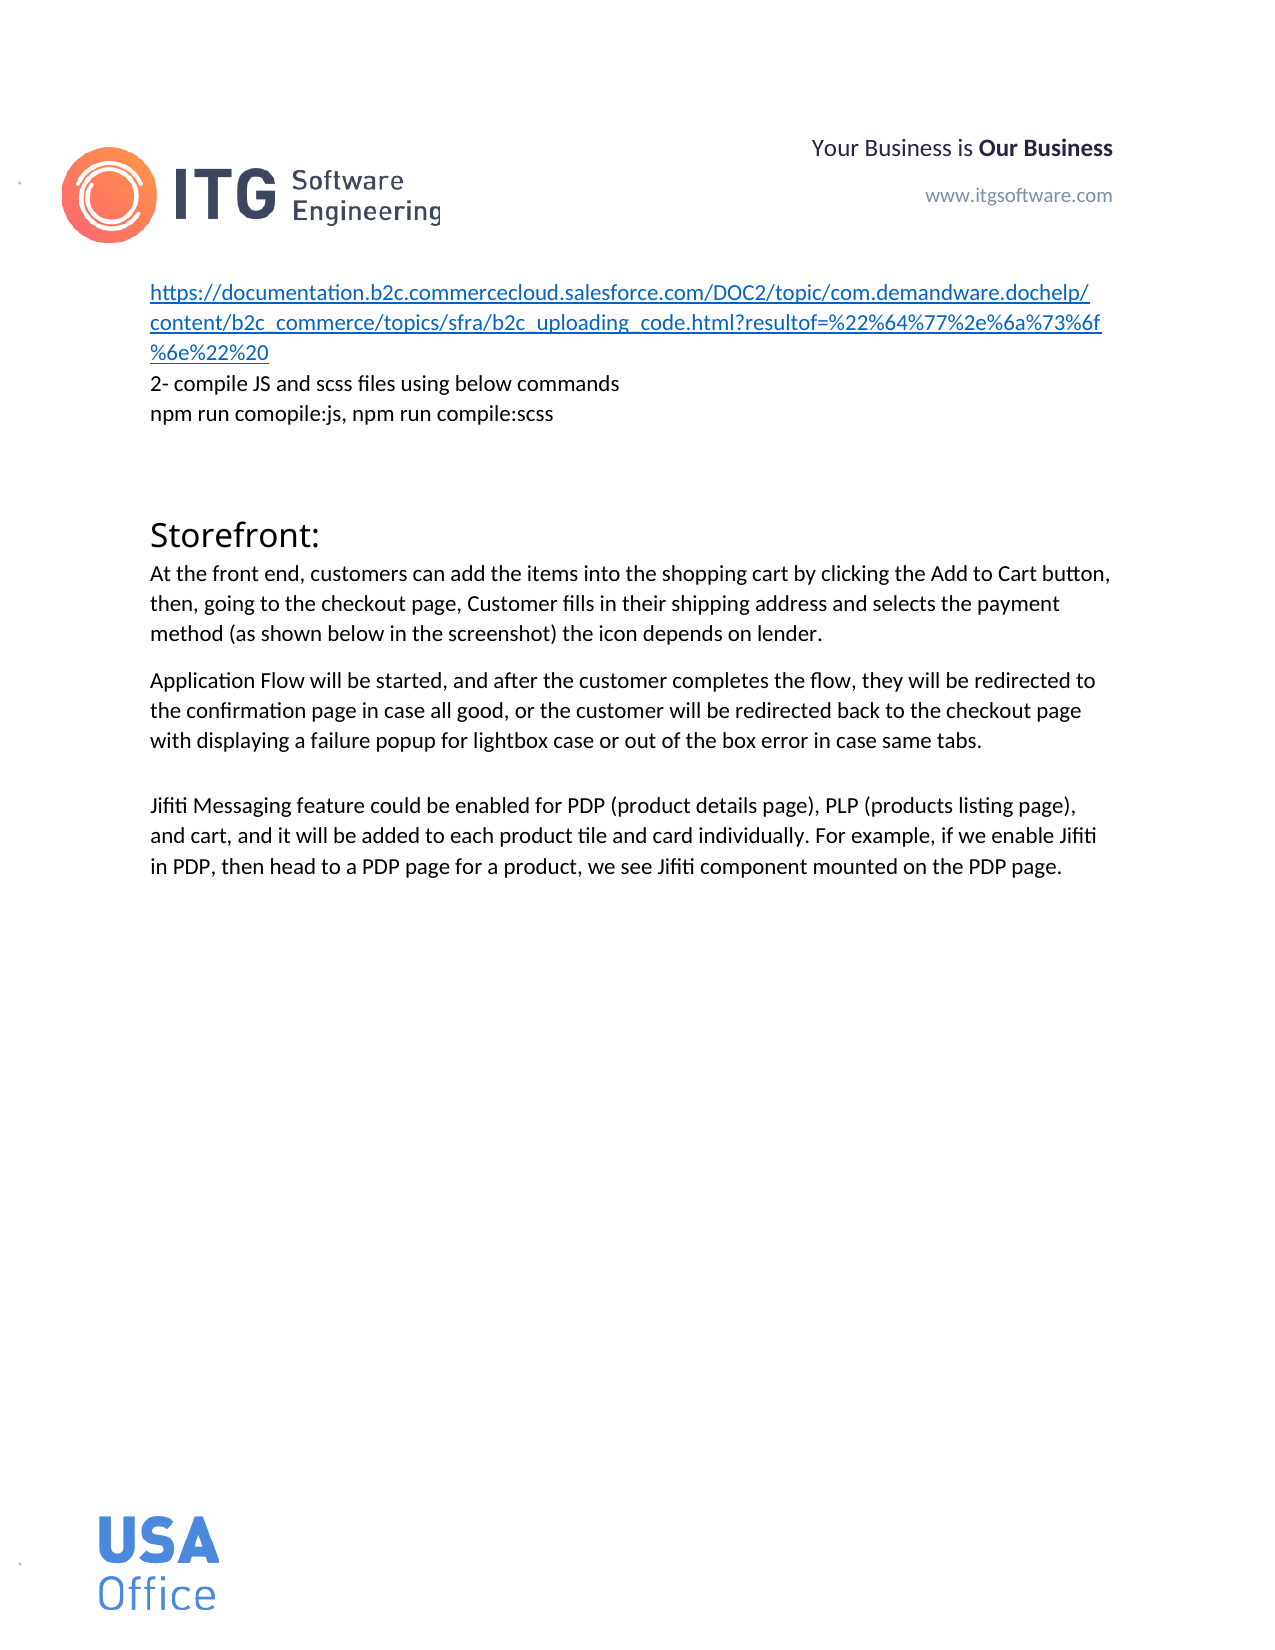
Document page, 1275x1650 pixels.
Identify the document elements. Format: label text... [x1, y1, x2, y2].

picture [99, 1516, 219, 1610]
text Storefront: At the front end, customers can add the items into the shopping cart by clicking the Add to Cart button, then, going to the checkout page, Customer fills in their shipping address and selects the payment method (as shown below in the screenshot) the icon depends on lender. [150, 511, 1125, 647]
text Jifiti Messaging feature could be enabled for PDP (product details page), PLP (products listing page), and cart, and it will be added to each product tile and card individually. For example, if we enable Jifiti in PDP, then head to a PDP page for a product, we see Jifiti component mounted on the PDP page. [150, 791, 1110, 880]
picture [61, 147, 440, 243]
text Application Flow will be started, and after the customer completes the flow, they will be redirected to the confirmation page in case all good, or the customer will be redirected back to the checkout page with displaying a failure popup for lightbox case or out of the box error in case same tabs. [150, 666, 1125, 755]
